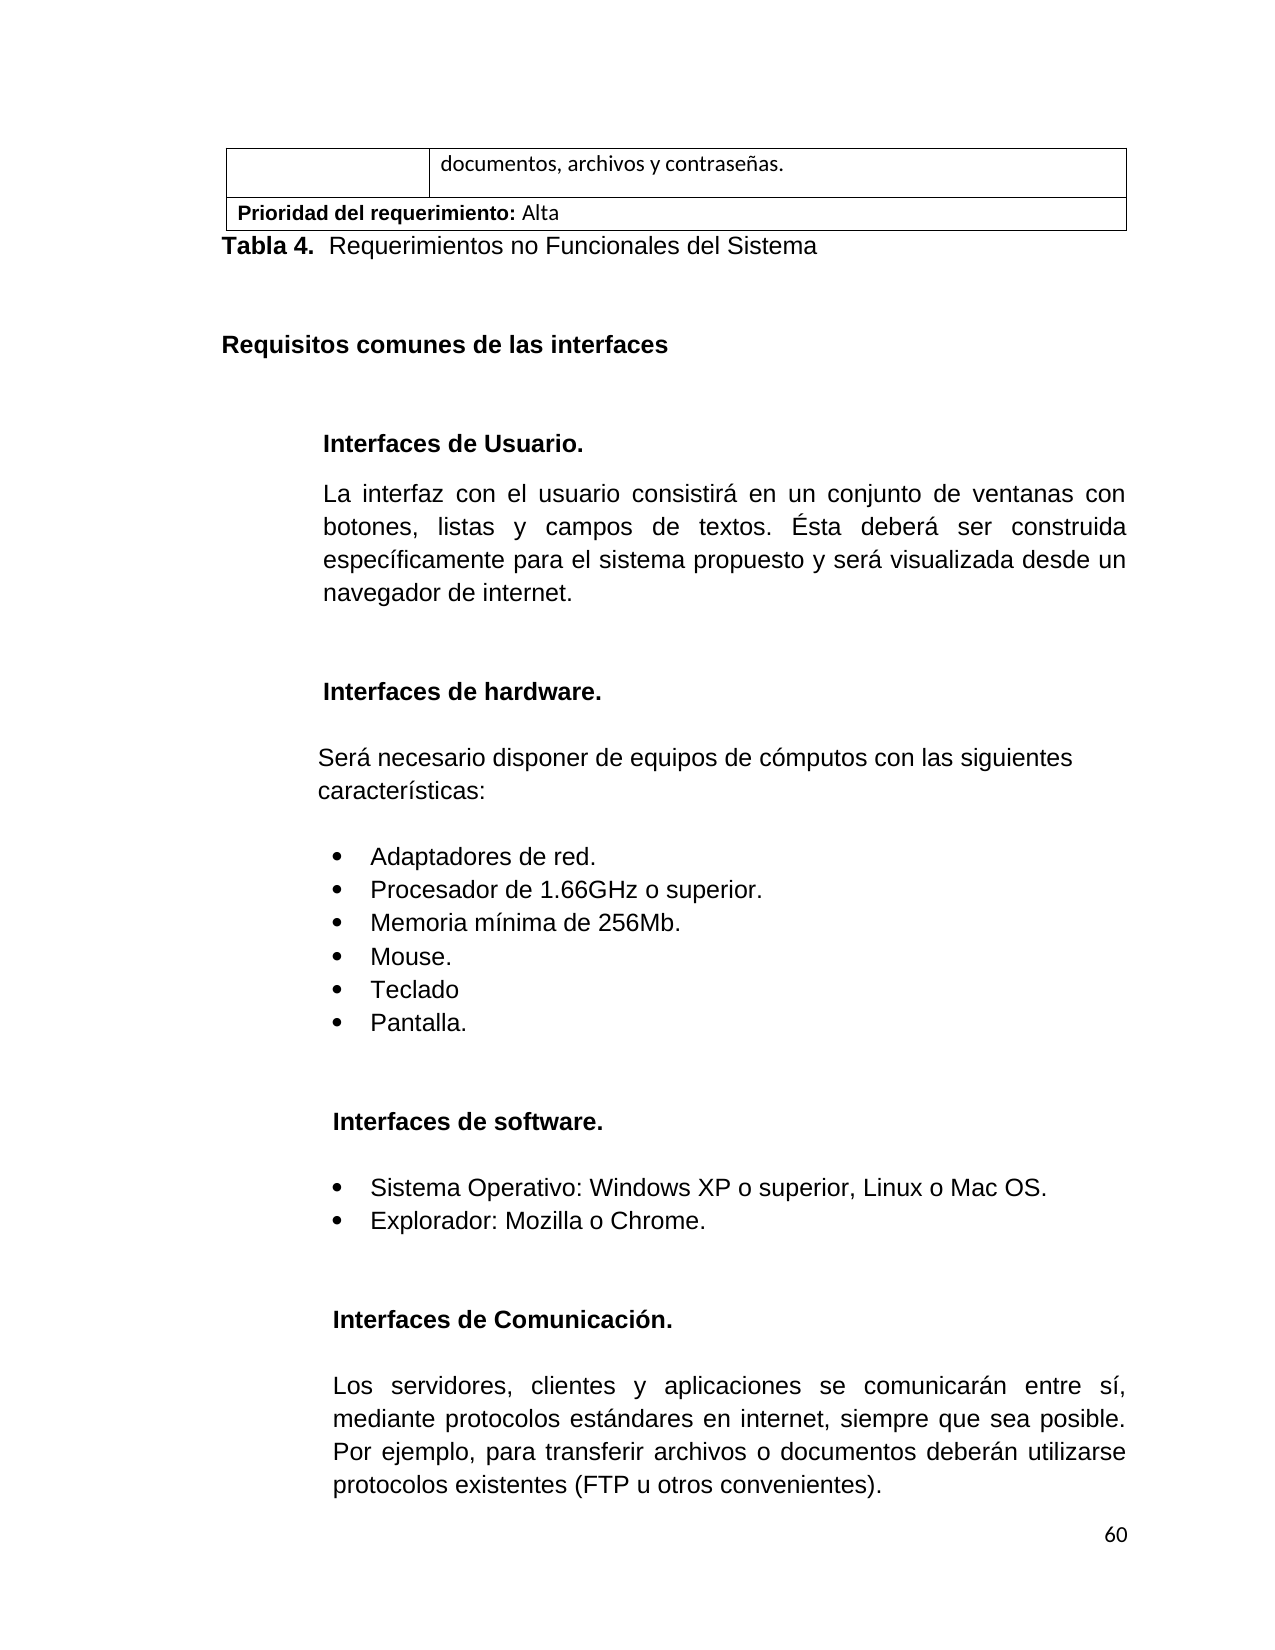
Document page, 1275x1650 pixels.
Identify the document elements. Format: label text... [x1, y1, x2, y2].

list Memoria mínima de 256Mb. [333, 908, 1127, 937]
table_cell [430, 149, 1126, 197]
text Interfaces de Comunicación. [333, 1305, 1127, 1334]
table_cell Prioridad del requerimiento: Alta [227, 198, 1126, 230]
list Adaptadores de red. [333, 842, 1127, 871]
list Procesador de 1.66GHz o superior. [333, 875, 1127, 904]
text Requisitos comunes de las interfaces [148, 330, 1127, 359]
list Teclado [333, 975, 1127, 1003]
text La interfaz con el usuario consistirá en un conjunto de ventanas con botones, listas y campos de textos. Ésta deberá ser construida específicamente para el sistema propuesto y será visualizada desde un navegador de internet. [323, 479, 1127, 607]
list Pantalla. [333, 1008, 1127, 1037]
text Interfaces de Usuario. [249, 429, 1127, 458]
text Los servidores, clientes y aplicaciones se comunicarán entre sí, mediante protocolos estándares en internet, siempre que sea posible. Por ejemplo, para transferir archivos o documentos deberán utilizarse protocolos existentes (FTP u otros convenientes). [333, 1371, 1127, 1499]
list Mouse. [333, 942, 1127, 970]
text Será necesario disponer de equipos de cómputos con las siguientes características: [318, 743, 1127, 805]
text Interfaces de hardware. [323, 677, 1127, 706]
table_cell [227, 149, 429, 197]
text Interfaces de software. [333, 1107, 1127, 1136]
list Sistema Operativo: Windows XP o superior, Linux o Mac OS. [333, 1173, 1127, 1202]
text Tabla 4. Requerimientos no Funcionales del Sistema [148, 231, 1127, 260]
list Explorador: Mozilla o Chrome. [333, 1206, 1127, 1235]
